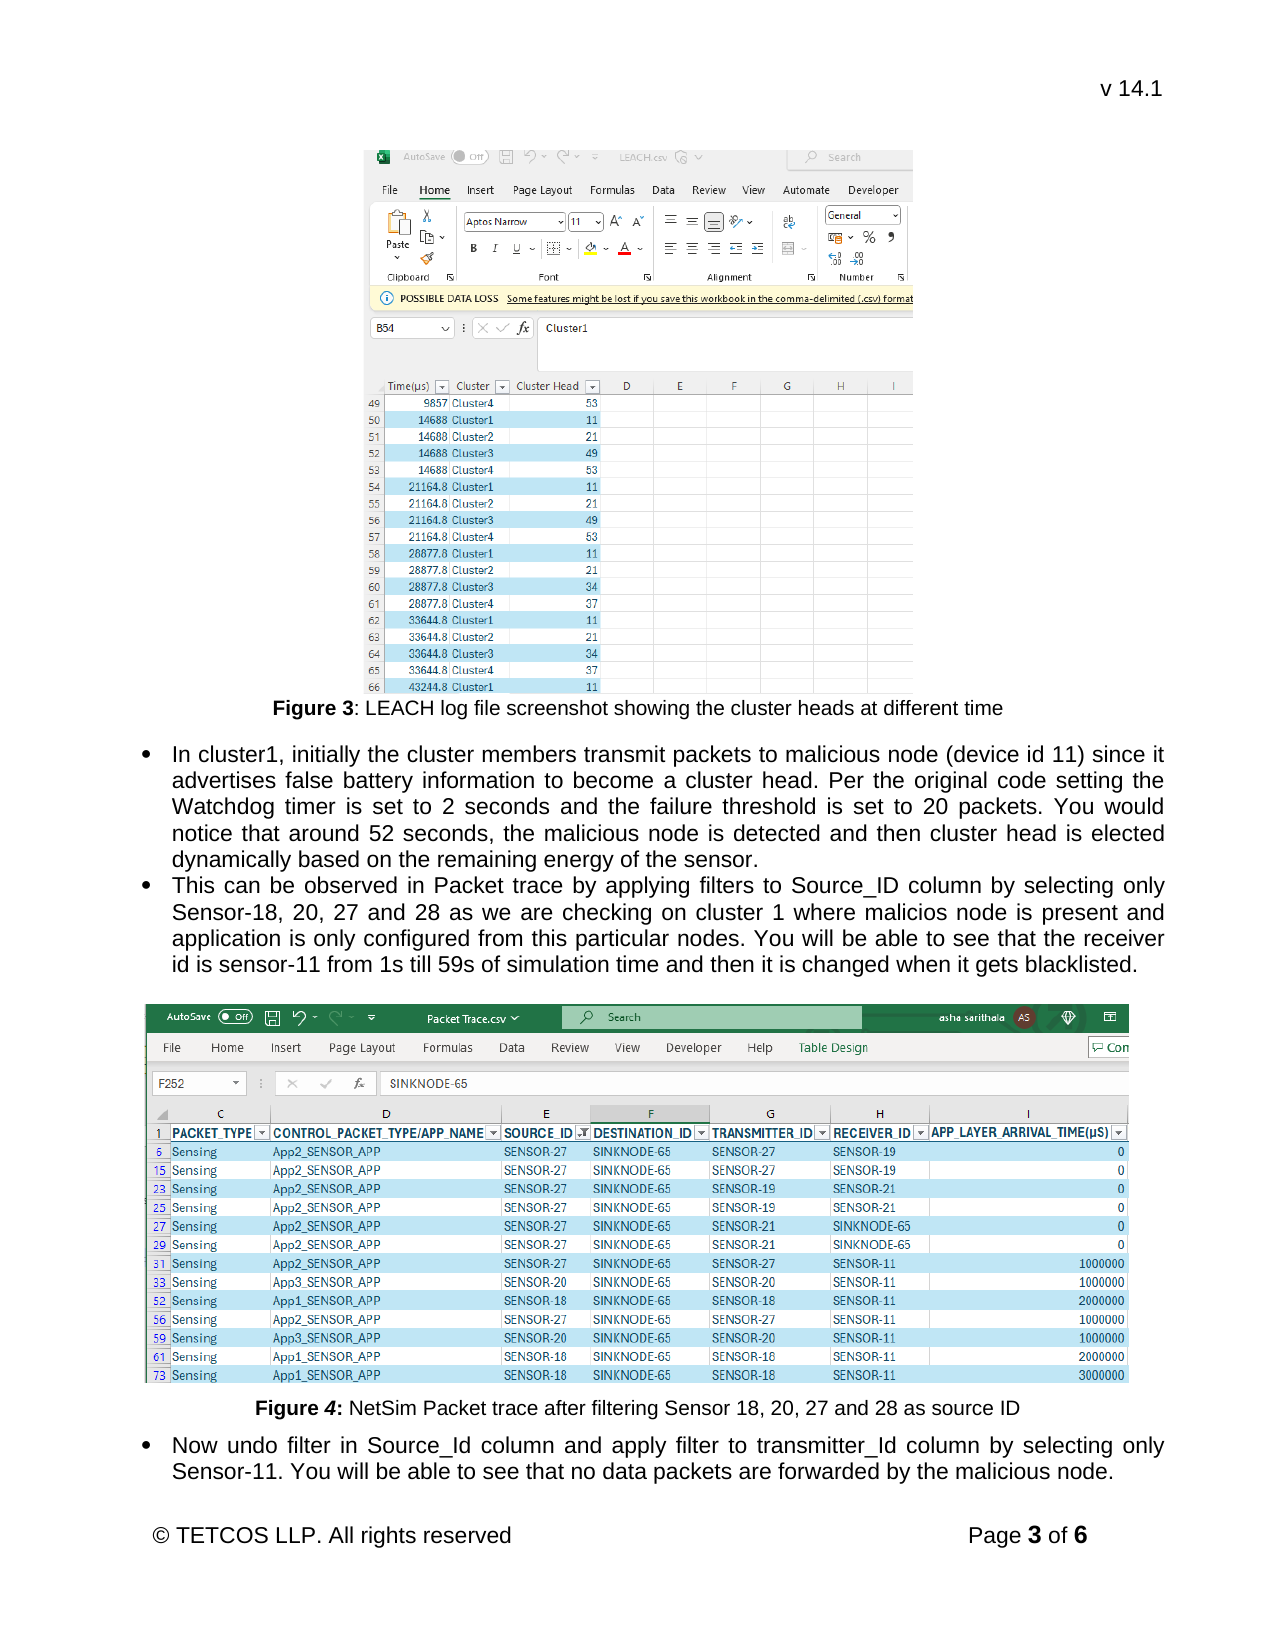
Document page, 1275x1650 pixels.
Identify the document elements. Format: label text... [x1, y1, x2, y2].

picture [363, 150, 913, 694]
list Now undo filter in Source_Id column and apply filter to transmitter_Id column by selecting only Sensor-11. You will be able to see that no data packets are forwarded by the malicious node. [142, 1432, 1166, 1484]
picture [144, 1004, 1129, 1383]
text Figure 4: NetSim Packet trace after filtering Sensor 18, 20, 27 and 28 as source ID [114, 1395, 1162, 1419]
list In cluster1, initially the cluster members transmit packets to malicious node (device id 11) since it advertises false battery information to become a cluster head. Per the original code setting the Watchdog timer is set to 2 seconds and the failure threshold is set to 20 packets. You would notice that around 52 seconds, the malicious node is detected and then cluster head is elected dynamically based on the remaining energy of the sensor. [142, 741, 1166, 872]
text Figure 3: LEACH log file screenshot showing the cluster heads at different time [114, 696, 1162, 720]
list This can be observed in Packet trace by applying filters to Source_ID column by selecting only Sensor-18, 20, 27 and 28 as we are checking on cluster 1 where malicios node is present and application is only configured from this particular nodes. You will be able to see that the receiver id is sensor-11 from 1s till 59s of simulation time and then it is changed when it gets blacklisted. [142, 872, 1166, 978]
